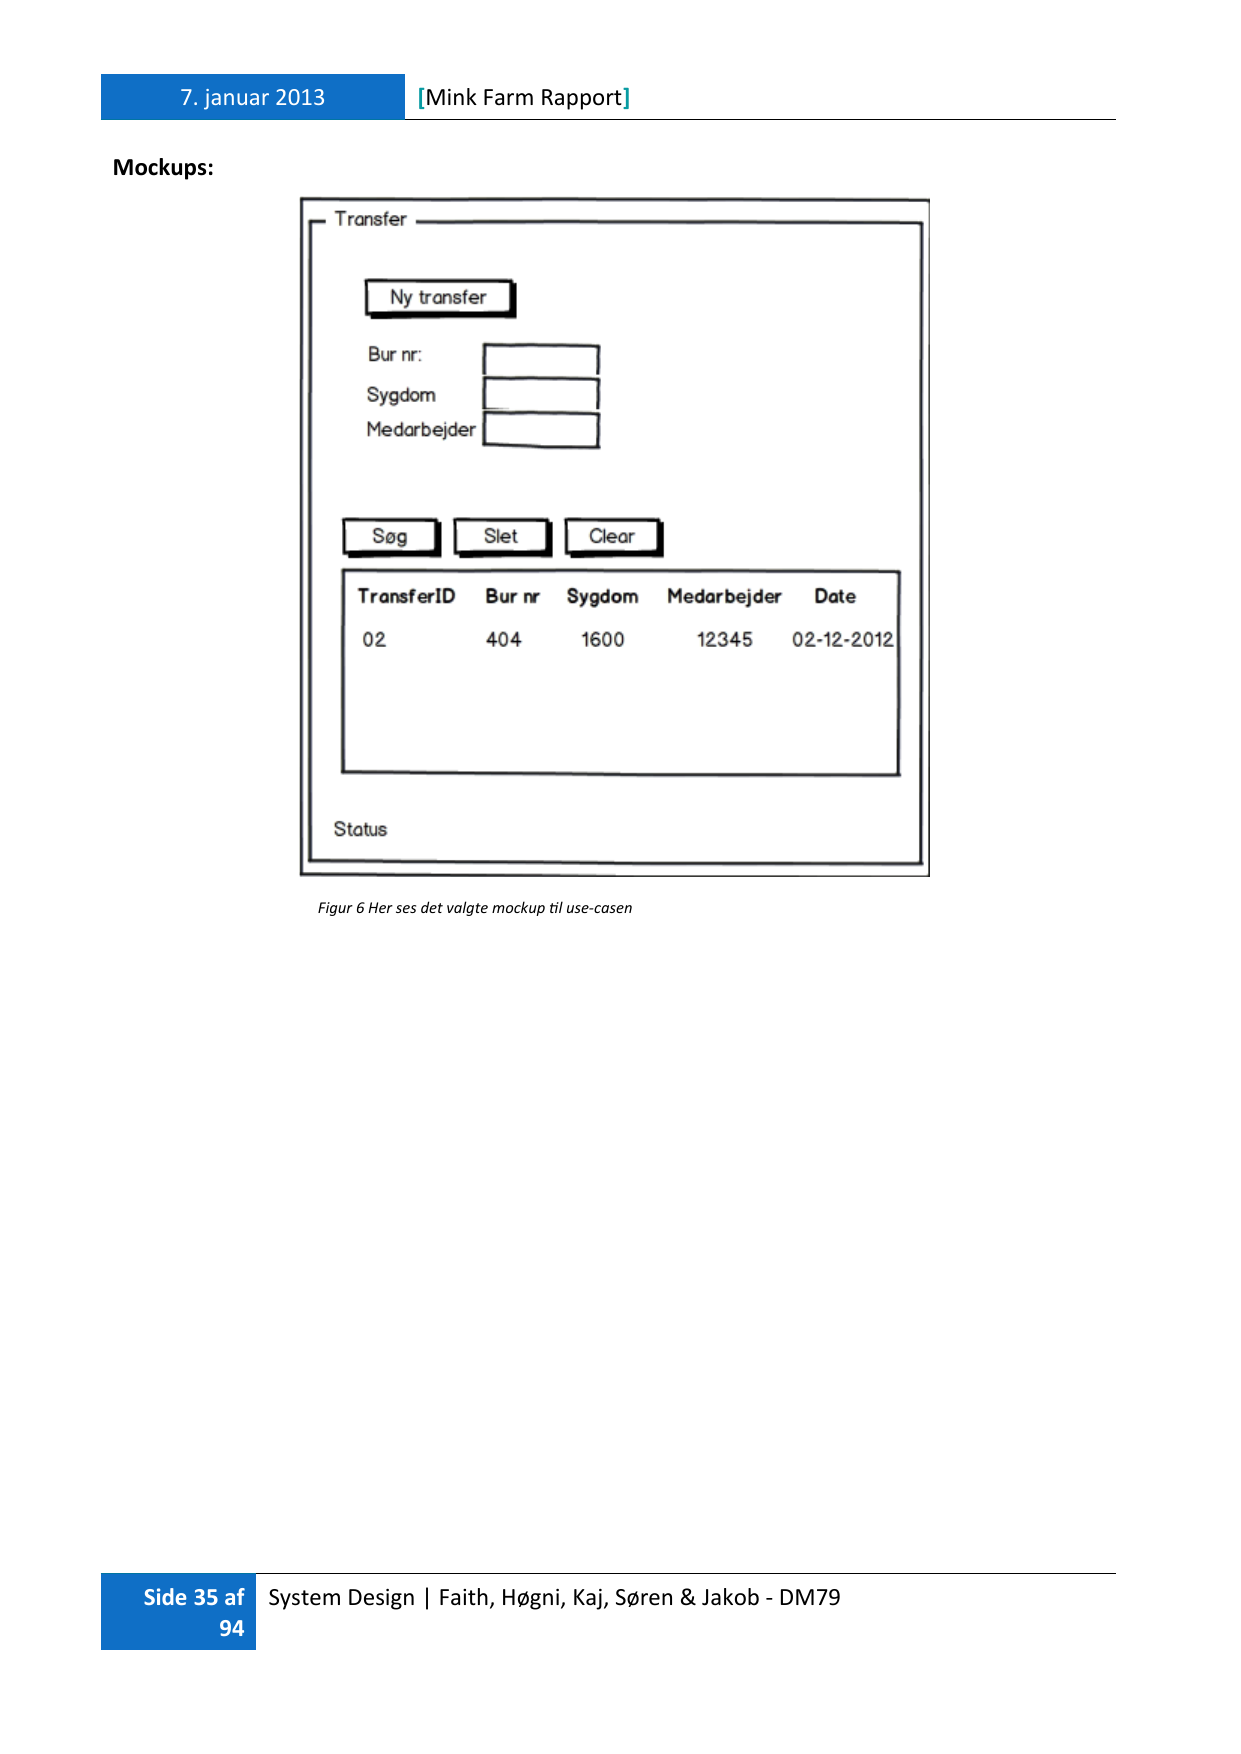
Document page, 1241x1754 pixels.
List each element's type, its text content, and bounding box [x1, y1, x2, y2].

table_header [101, 197, 1131, 962]
picture [299, 196, 930, 877]
text Mockups: [112, 151, 1128, 181]
